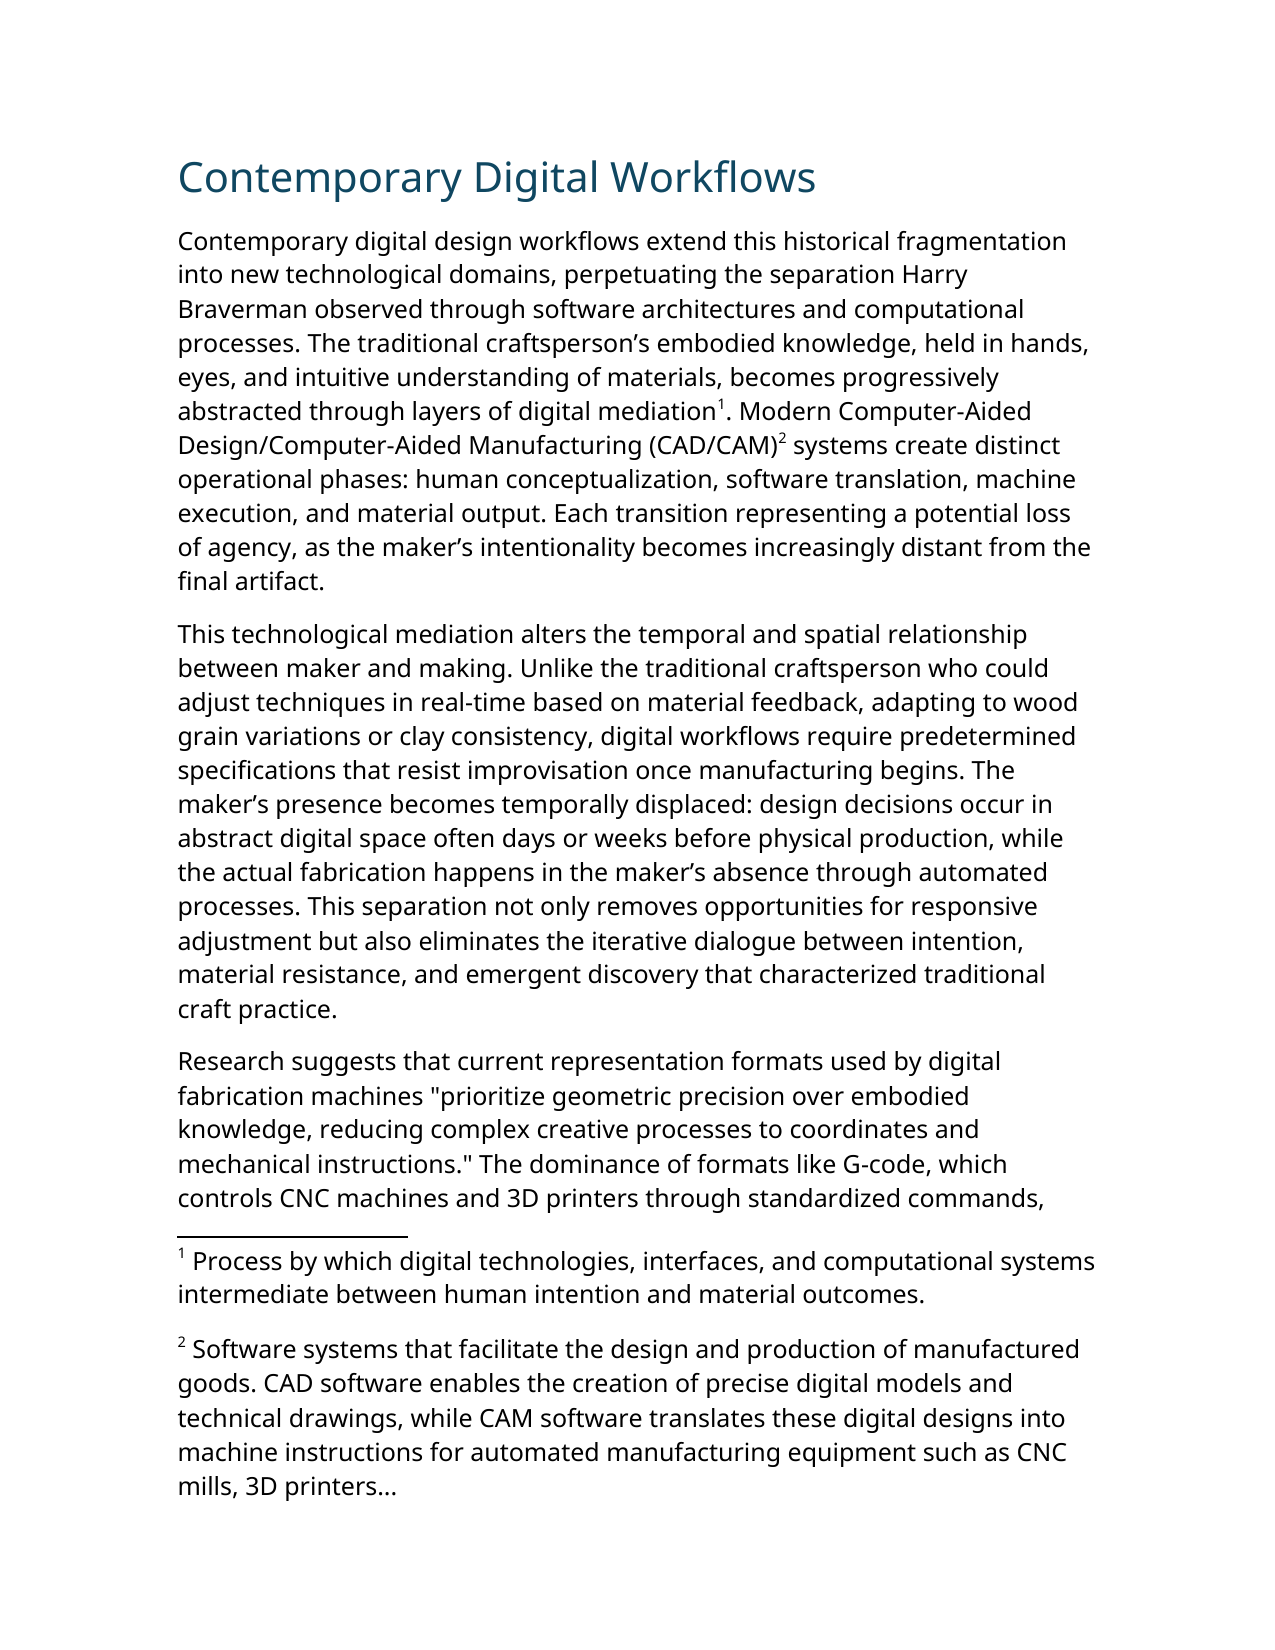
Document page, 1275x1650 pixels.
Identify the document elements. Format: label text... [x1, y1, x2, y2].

text Contemporary digital design workflows extend this historical fragmentation into new technological domains, perpetuating the separation Harry Braverman observed through software architectures and computational processes. The traditional craftsperson’s embodied knowledge, held in hands, eyes, and intuitive understanding of materials, becomes progressively abstracted through layers of digital mediation. Modern Computer-Aided Design/Computer-Aided Manufacturing (CAD/CAM) systems create distinct operational phases: human conceptualization, software translation, machine execution, and material output. Each transition representing a potential loss of agency, as the maker’s intentionality becomes increasingly distant from the final artifact. [177, 223, 1098, 598]
text This technological mediation alters the temporal and spatial relationship between maker and making. Unlike the traditional craftsperson who could adjust techniques in real-time based on material feedback, adapting to wood grain variations or clay consistency, digital workflows require predetermined specifications that resist improvisation once manufacturing begins. The maker’s presence becomes temporally displaced: design decisions occur in abstract digital space often days or weeks before physical production, while the actual fabrication happens in the maker’s absence through automated processes. This separation not only removes opportunities for responsive adjustment but also eliminates the iterative dialogue between intention, material resistance, and emergent discovery that characterized traditional craft practice. [177, 617, 1098, 1025]
subtitle Contemporary Digital Workflows [177, 148, 1098, 204]
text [177, 1044, 1098, 1214]
